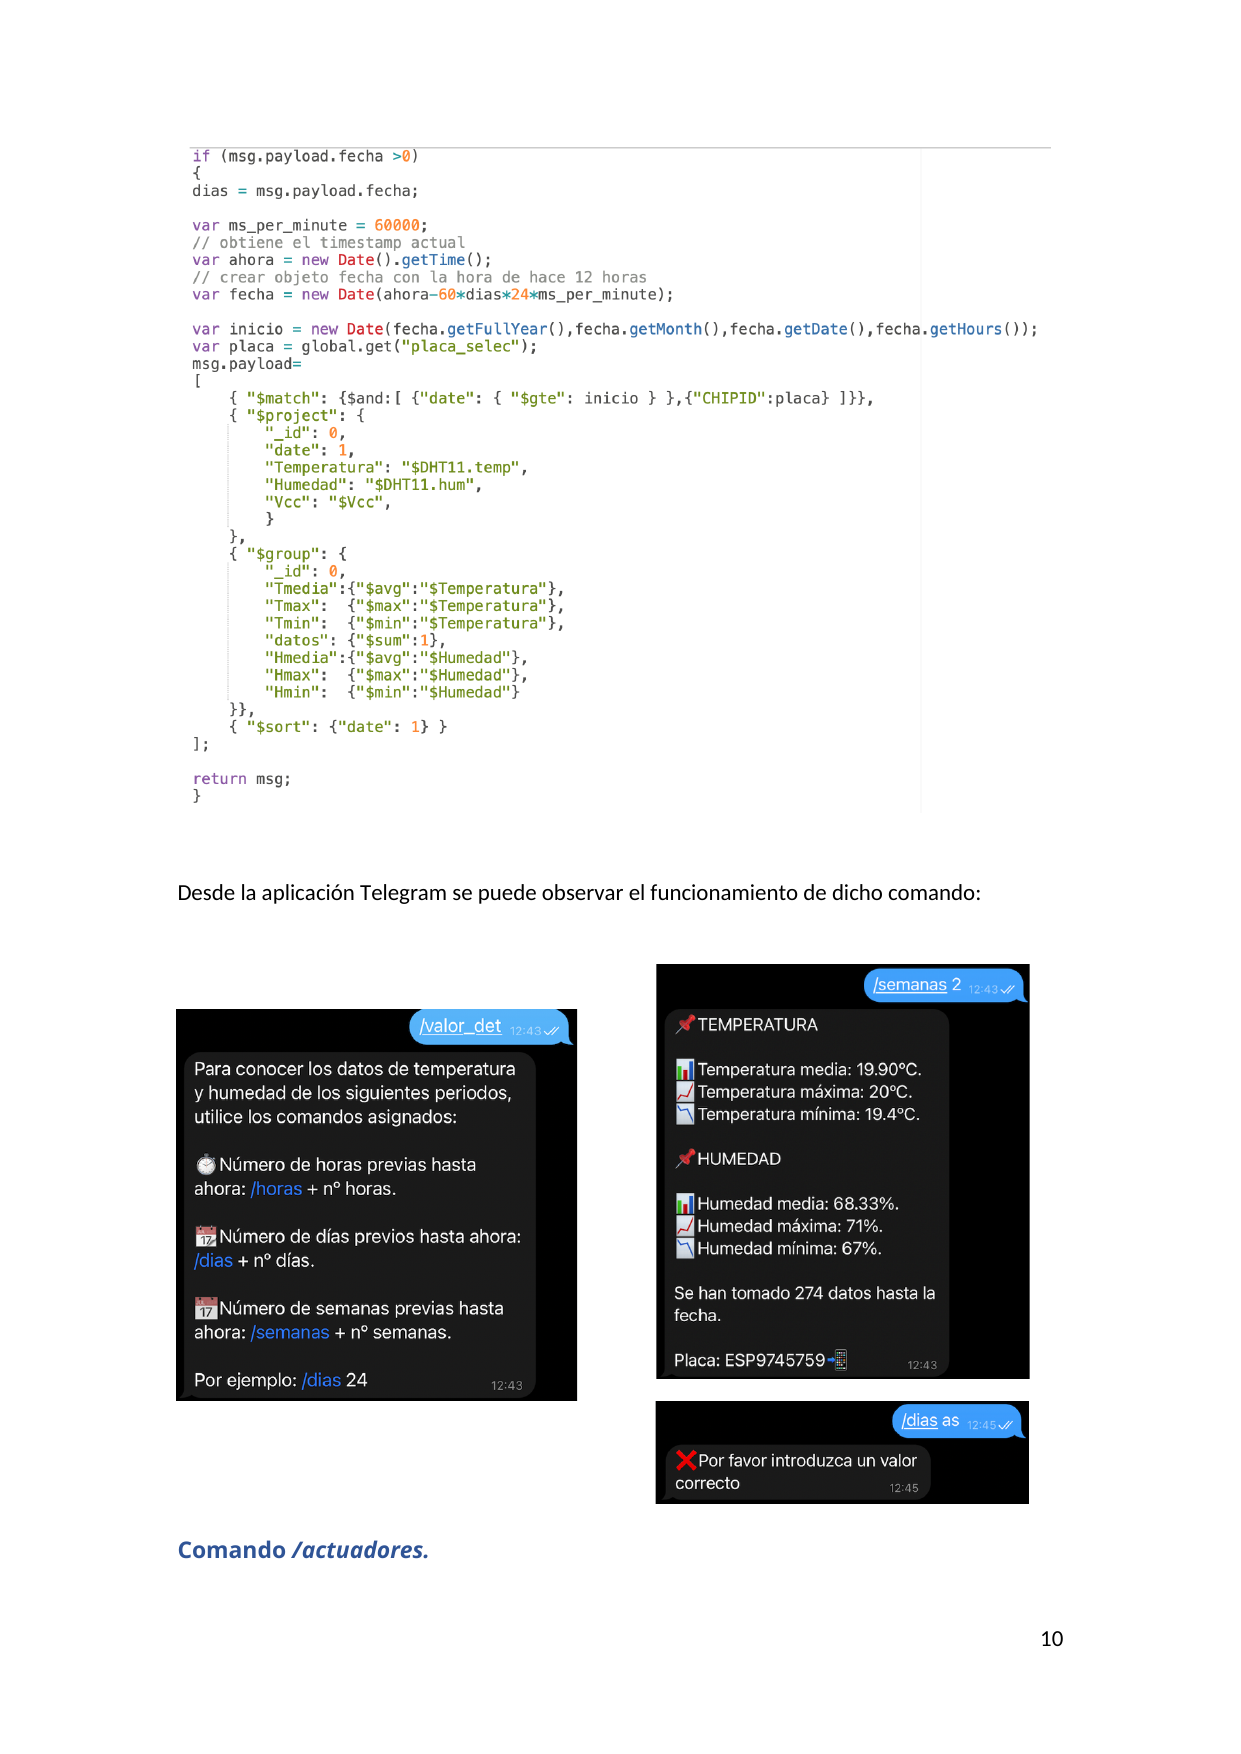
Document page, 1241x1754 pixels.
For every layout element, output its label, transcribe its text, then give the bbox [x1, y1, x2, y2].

text Desde la aplicación Telegram se puede observar el funcionamiento de dicho comando: [177, 878, 1063, 906]
picture [176, 1009, 578, 1401]
picture [189, 147, 1051, 813]
subtitle Comando /actuadores. [177, 1534, 1063, 1566]
picture [655, 1401, 1029, 1504]
picture [656, 964, 1030, 1379]
